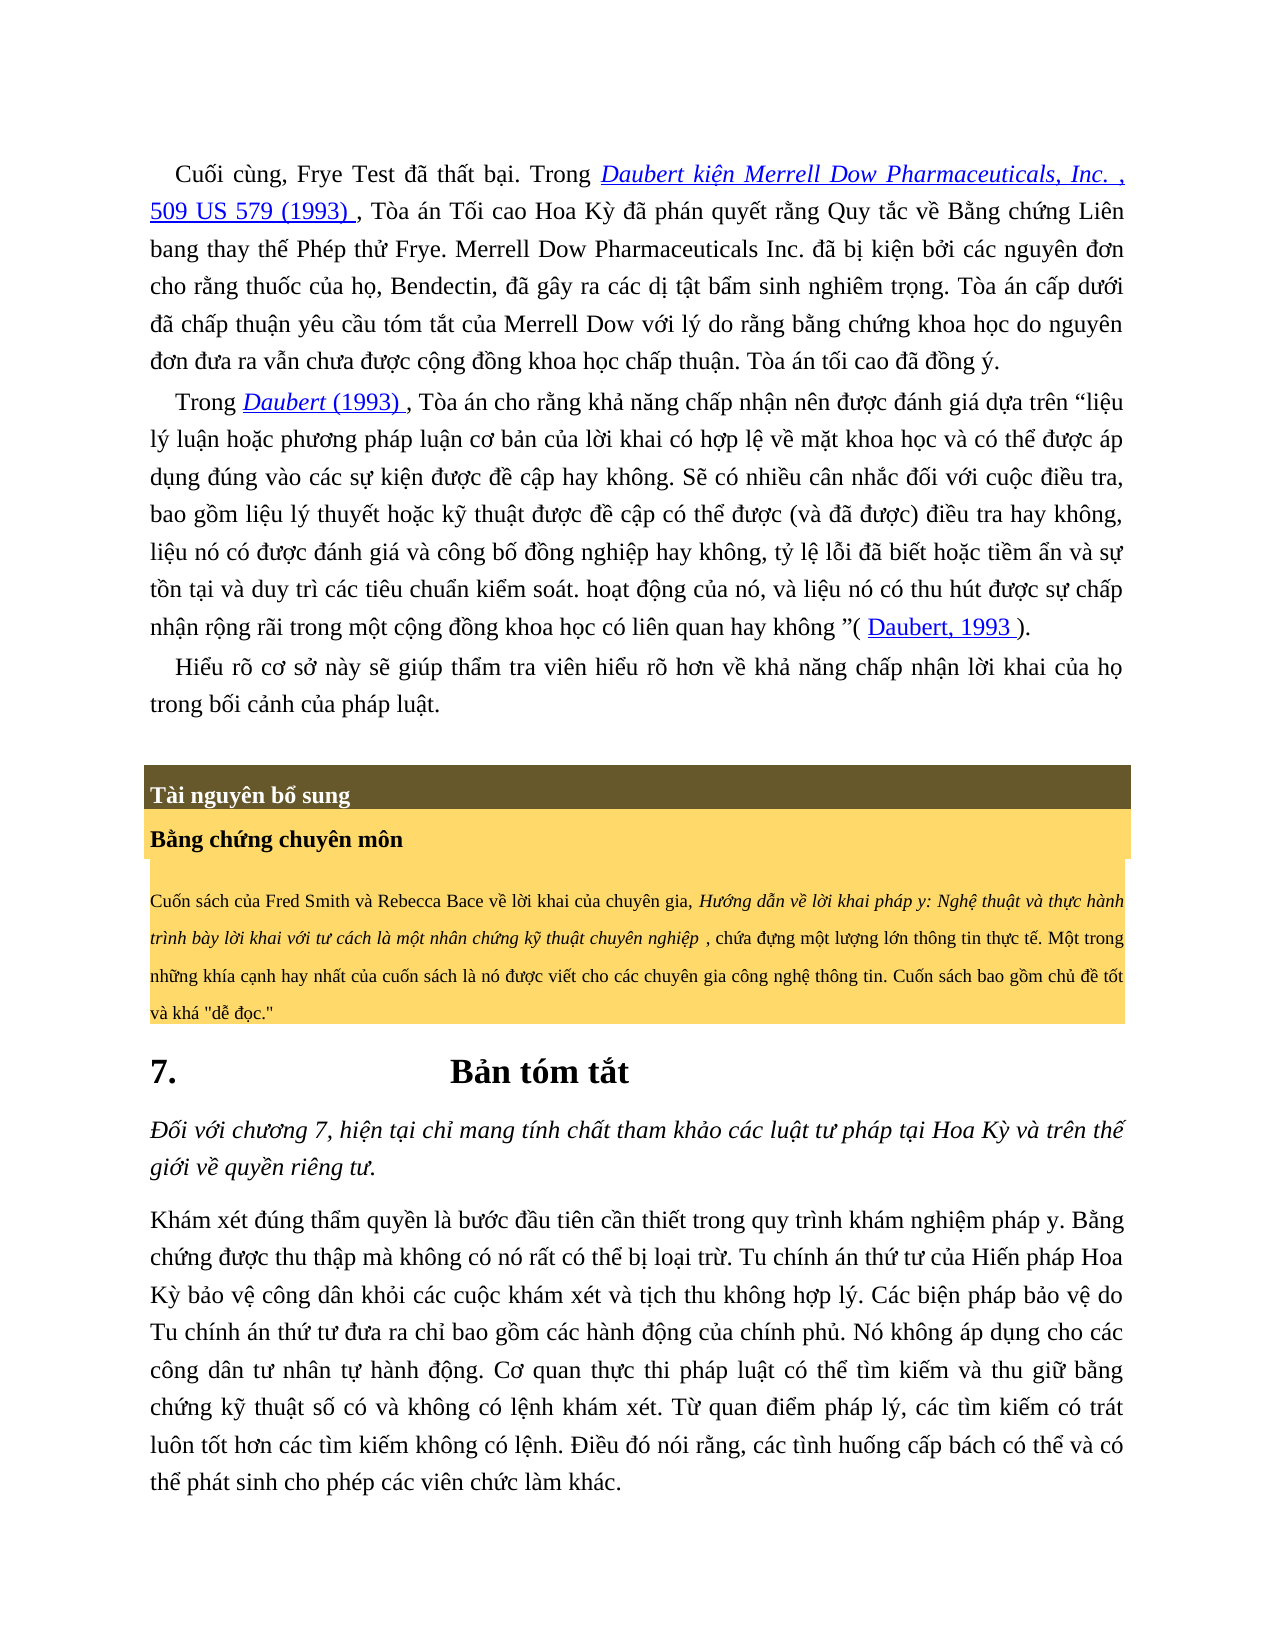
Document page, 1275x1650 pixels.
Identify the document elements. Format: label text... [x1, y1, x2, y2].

text Cuối cùng, Frye Test đã thất bại. Trong Daubert kiện Merrell Dow Pharmaceuticals, Inc. , 509 US 579 (1993) , Tòa án Tối cao Hoa Kỳ đã phán quyết rằng Quy tắc về Bằng chứng Liên bang thay thế Phép thử Frye. Merrell Dow Pharmaceuticals Inc. đã bị kiện bởi các nguyên đơn cho rằng thuốc của họ, Bendectin, đã gây ra các dị tật bẩm sinh nghiêm trọng. Tòa án cấp dưới đã chấp thuận yêu cầu tóm tắt của Merrell Dow với lý do rằng bằng chứng khoa học do nguyên đơn đưa ra vẫn chưa được cộng đồng khoa học chấp thuận. Tòa án tối cao đã đồng ý. [150, 150, 1125, 375]
subtitle Bản tóm tắt [150, 1049, 1125, 1091]
text Đối với chương 7, hiện tại chỉ mang tính chất tham khảo các luật tư pháp tại Hoa Kỳ và trên thế giới về quyền riêng tư. [150, 1106, 1125, 1181]
text Bằng chứng chuyên môn [144, 809, 1131, 859]
text Tài nguyên bổ sung [144, 765, 1131, 809]
text Khám xét đúng thẩm quyền là bước đầu tiên cần thiết trong quy trình khám nghiệm pháp y. Bằng chứng được thu thập mà không có nó rất có thể bị loại trừ. Tu chính án thứ tư của Hiến pháp Hoa Kỳ bảo vệ công dân khỏi các cuộc khám xét và tịch thu không hợp lý. Các biện pháp bảo vệ do Tu chính án thứ tư đưa ra chỉ bao gồm các hành động của chính phủ. Nó không áp dụng cho các công dân tư nhân tự hành động. Cơ quan thực thi pháp luật có thể tìm kiếm và thu giữ bằng chứng kỹ thuật số có và không có lệnh khám xét. Từ quan điểm pháp lý, các tìm kiếm có trát luôn tốt hơn các tìm kiếm không có lệnh. Điều đó nói rằng, các tình huống cấp bách có thể và có thể phát sinh cho phép các viên chức làm khác. [150, 1196, 1125, 1496]
text Cuốn sách của Fred Smith và Rebecca Bace về lời khai của chuyên gia, Hướng dẫn về lời khai pháp y: Nghệ thuật và thực hành trình bày lời khai với tư cách là một nhân chứng kỹ thuật chuyên nghiệp , chứa đựng một lượng lớn thông tin thực tế. Một trong những khía cạnh hay nhất của cuốn sách là nó được viết cho các chuyên gia công nghệ thông tin. Cuốn sách bao gồm chủ đề tốt và khá "dễ đọc." [150, 874, 1125, 1024]
text Hiểu rõ cơ sở này sẽ giúp thẩm tra viên hiểu rõ hơn về khả năng chấp nhận lời khai của họ trong bối cảnh của pháp luật. [150, 643, 1125, 718]
text Trong Daubert (1993) , Tòa án cho rằng khả năng chấp nhận nên được đánh giá dựa trên “liệu lý luận hoặc phương pháp luận cơ bản của lời khai có hợp lệ về mặt khoa học và có thể được áp dụng đúng vào các sự kiện được đề cập hay không. Sẽ có nhiều cân nhắc đối với cuộc điều tra, bao gồm liệu lý thuyết hoặc kỹ thuật được đề cập có thể được (và đã được) điều tra hay không, liệu nó có được đánh giá và công bố đồng nghiệp hay không, tỷ lệ lỗi đã biết hoặc tiềm ẩn và sự tồn tại và duy trì các tiêu chuẩn kiểm soát. hoạt động của nó, và liệu nó có thu hút được sự chấp nhận rộng rãi trong một cộng đồng khoa học có liên quan hay không ”( Daubert, 1993 ). [150, 378, 1125, 640]
